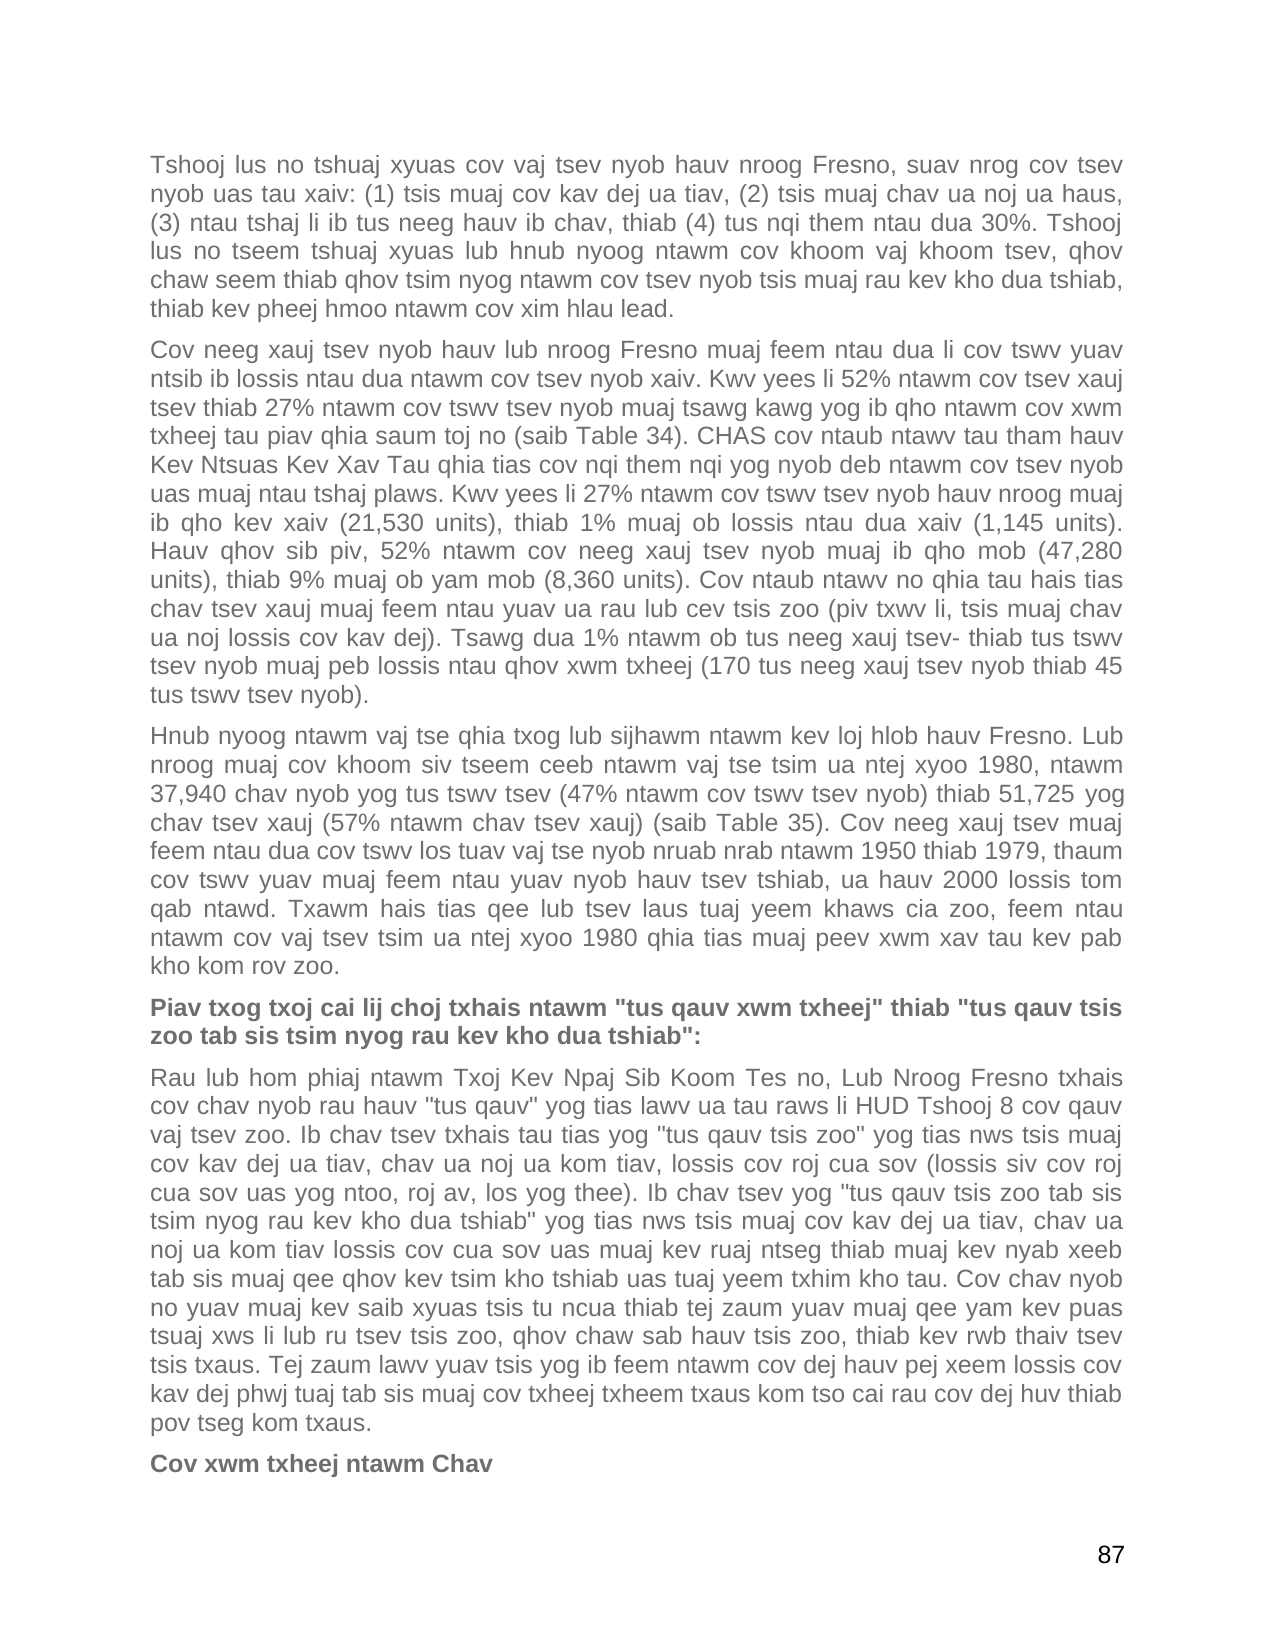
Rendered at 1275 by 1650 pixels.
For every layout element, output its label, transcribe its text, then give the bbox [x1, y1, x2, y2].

text Hnub nyoog ntawm vaj tse qhia txog lub sijhawm ntawm kev loj hlob hauv Fresno. Lub nroog muaj cov khoom siv tseem ceeb ntawm vaj tse tsim ua ntej xyoo 1980, ntawm 37,940 chav nyob yog tus tswv tsev (47% ntawm cov tswv tsev nyob) thiab 51,725 ​​yog chav tsev xauj (57% ntawm chav tsev xauj) (saib Table 35). Cov neeg xauj tsev muaj feem ntau dua cov tswv los tuav vaj tse nyob nruab nrab ntawm 1950 thiab 1979, thaum cov tswv yuav muaj feem ntau yuav nyob hauv tsev tshiab, ua hauv 2000 lossis tom qab ntawd. Txawm hais tias qee lub tsev laus tuaj yeem khaws cia zoo, feem ntau ntawm cov vaj tsev tsim ua ntej xyoo 1980 qhia tias muaj peev xwm xav tau kev pab kho kom rov zoo. [150, 721, 1125, 980]
text Piav txog txoj cai lij choj txhais ntawm "tus qauv xwm txheej" thiab "tus qauv tsis zoo tab sis tsim nyog rau kev kho dua tshiab": [150, 992, 1125, 1050]
text Cov xwm txheej ntawm Chav [150, 1449, 1125, 1477]
text Cov neeg xauj tsev nyob hauv lub nroog Fresno muaj feem ntau dua li cov tswv yuav ntsib ib lossis ntau dua ntawm cov tsev nyob xaiv. Kwv yees li 52% ntawm cov tsev xauj tsev thiab 27% ntawm cov tswv tsev nyob muaj tsawg kawg yog ib qho ntawm cov xwm txheej tau piav qhia saum toj no (saib Table 34). CHAS cov ntaub ntawv tau tham hauv Kev Ntsuas Kev Xav Tau qhia tias cov nqi them nqi yog nyob deb ntawm cov tsev nyob uas muaj ntau tshaj plaws. Kwv yees li 27% ntawm cov tswv tsev nyob hauv nroog muaj ib qho kev xaiv (21,530 units), thiab 1% muaj ob lossis ntau dua xaiv (1,145 units). Hauv qhov sib piv, 52% ntawm cov neeg xauj tsev nyob muaj ib qho mob (47,280 units), thiab 9% muaj ob yam mob (8,360 units). Cov ntaub ntawv no qhia tau hais tias chav tsev xauj muaj feem ntau yuav ua rau lub cev tsis zoo (piv txwv li, tsis muaj chav ua noj lossis cov kav dej). Tsawg dua 1% ntawm ob tus neeg xauj tsev- thiab tus tswv tsev nyob muaj peb lossis ntau qhov xwm txheej (170 tus neeg xauj tsev nyob thiab 45 tus tswv tsev nyob). [150, 335, 1125, 709]
text Rau lub hom phiaj ntawm Txoj Kev Npaj Sib Koom Tes no, Lub Nroog Fresno txhais cov chav nyob rau hauv "tus qauv" yog tias lawv ua tau raws li HUD Tshooj 8 cov qauv vaj tsev zoo. Ib chav tsev txhais tau tias yog "tus qauv tsis zoo" yog tias nws tsis muaj cov kav dej ua tiav, chav ua noj ua kom tiav, lossis cov roj cua sov (lossis siv cov roj cua sov uas yog ntoo, roj av, los yog thee). Ib chav tsev yog "tus qauv tsis zoo tab sis tsim nyog rau kev kho dua tshiab" yog tias nws tsis muaj cov kav dej ua tiav, chav ua noj ua kom tiav lossis cov cua sov uas muaj kev ruaj ntseg thiab muaj kev nyab xeeb tab sis muaj qee qhov kev tsim kho tshiab uas tuaj yeem txhim kho tau. Cov chav nyob no yuav muaj kev saib xyuas tsis tu ncua thiab tej zaum yuav muaj qee yam kev puas tsuaj xws li lub ru tsev tsis zoo, qhov chaw sab hauv tsis zoo, thiab kev rwb thaiv tsev tsis txaus. Tej zaum lawv yuav tsis yog ib feem ntawm cov dej hauv pej xeem lossis cov kav dej phwj tuaj tab sis muaj cov txheej txheem txaus kom tso cai rau cov dej huv thiab pov tseg kom txaus. [150, 1062, 1125, 1436]
text Tshooj lus no tshuaj xyuas cov vaj tsev nyob hauv nroog Fresno, suav nrog cov tsev nyob uas tau xaiv: (1) tsis muaj cov kav dej ua tiav, (2) tsis muaj chav ua noj ua haus, (3) ntau tshaj li ib tus neeg hauv ib chav, thiab (4) tus nqi them ntau dua 30%. Tshooj lus no tseem tshuaj xyuas lub hnub nyoog ntawm cov khoom vaj khoom tsev, qhov chaw seem thiab qhov tsim nyog ntawm cov tsev nyob tsis muaj rau kev kho dua tshiab, thiab kev pheej hmoo ntawm cov xim hlau lead. [150, 150, 1125, 322]
